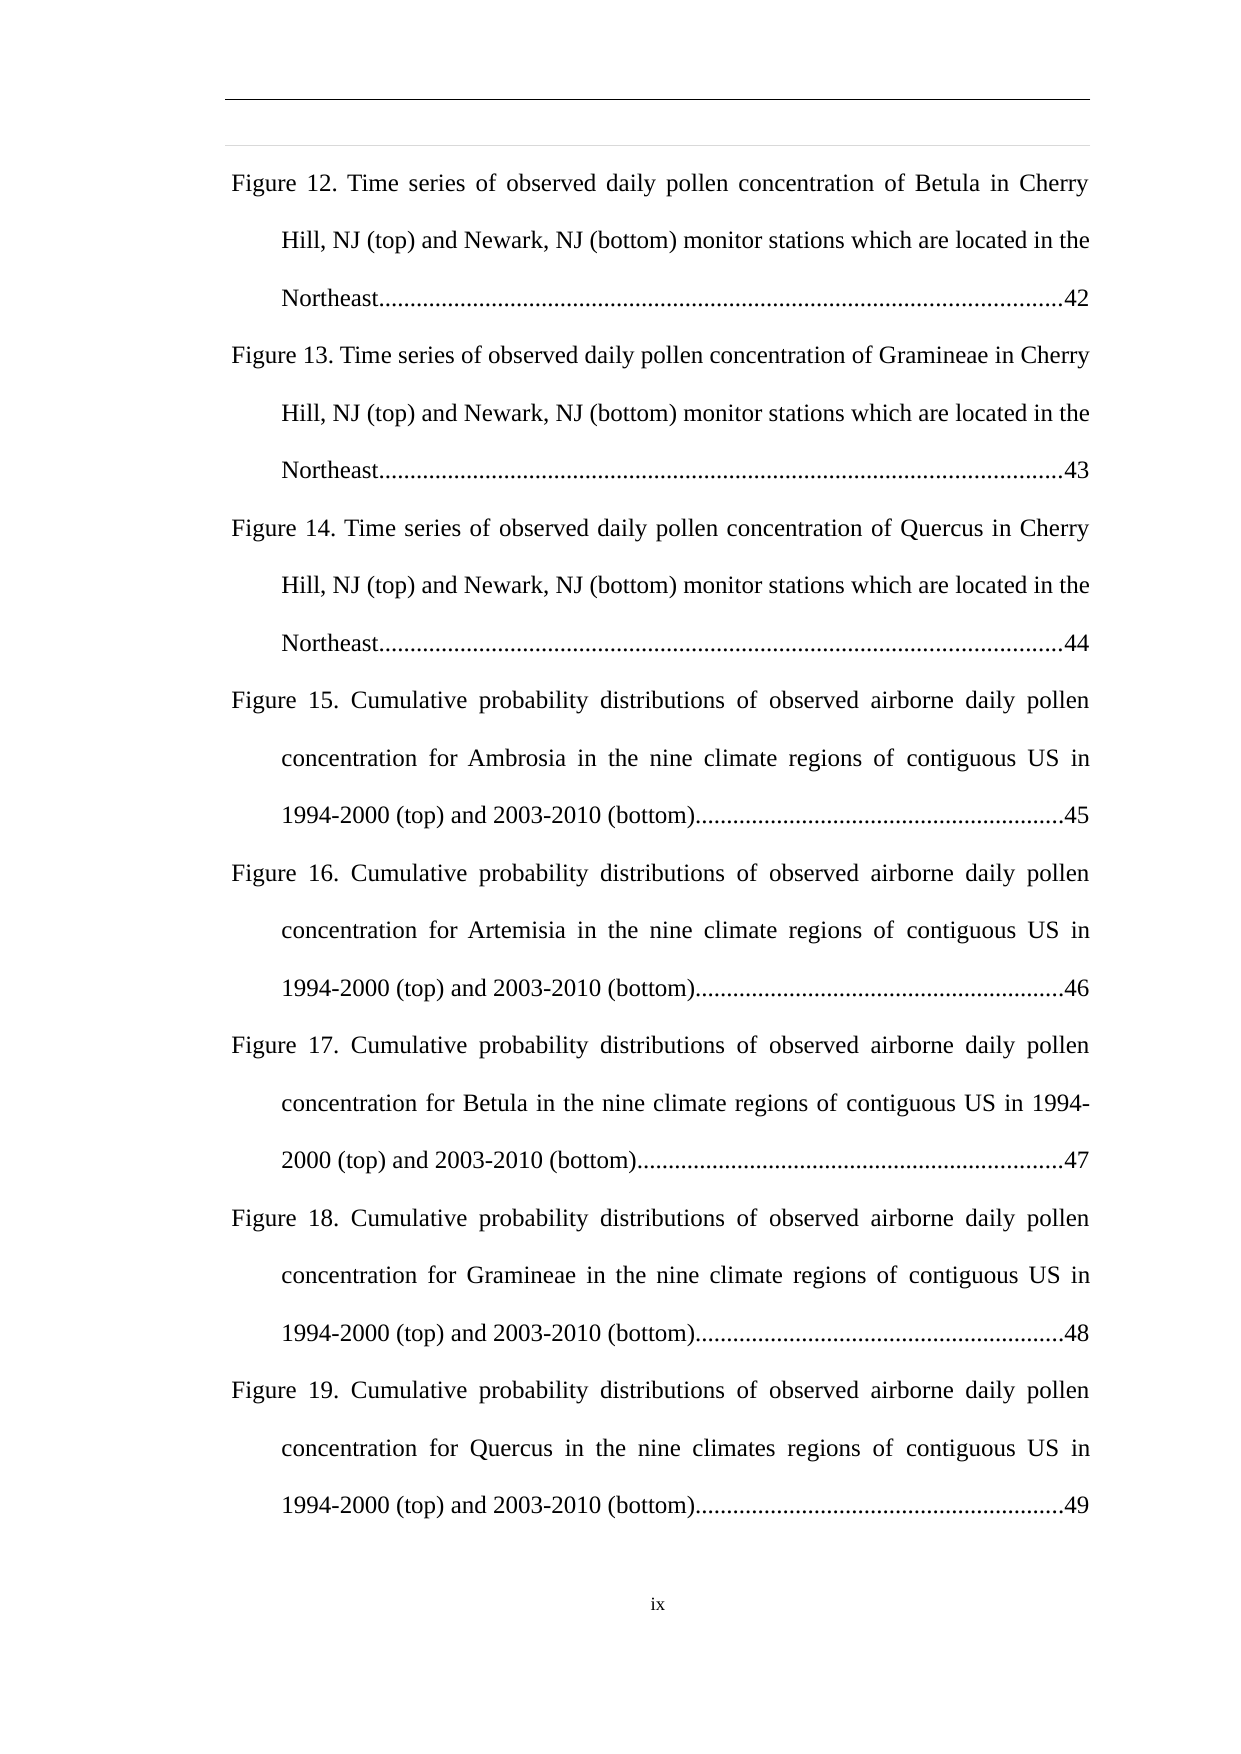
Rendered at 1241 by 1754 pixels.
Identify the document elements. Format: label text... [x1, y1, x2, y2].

text Figure 18. Cumulative probability distributions of observed airborne daily pollen concentration for Gramineae in the nine climate regions of contiguous US in 1994-2000 (top) and 2003-2010 (bottom) 48 [231, 1203, 1090, 1347]
text Figure 13. Time series of observed daily pollen concentration of Gramineae in Cherry Hill, NJ (top) and Newark, NJ (bottom) monitor stations which are located in the Northeast.. 43 [231, 341, 1090, 484]
text Figure 14. Time series of observed daily pollen concentration of Quercus in Cherry Hill, NJ (top) and Newark, NJ (bottom) monitor stations which are located in the Northeast.. 44 [231, 513, 1090, 657]
text Figure 15. Cumulative probability distributions of observed airborne daily pollen concentration for Ambrosia in the nine climate regions of contiguous US in 1994-2000 (top) and 2003-2010 (bottom). 45 [231, 686, 1090, 829]
text Figure 16. Cumulative probability distributions of observed airborne daily pollen concentration for Artemisia in the nine climate regions of contiguous US in 1994-2000 (top) and 2003-2010 (bottom). 46 [231, 858, 1090, 1002]
text Figure 12. Time series of observed daily pollen concentration of Betula in Cherry Hill, NJ (top) and Newark, NJ (bottom) monitor stations which are located in the Northeast. 42 [231, 168, 1090, 312]
text Figure 17. Cumulative probability distributions of observed airborne daily pollen concentration for Betula in the nine climate regions of contiguous US in 1994-2000 (top) and 2003-2010 (bottom) 47 [231, 1031, 1090, 1174]
text Figure 19. Cumulative probability distributions of observed airborne daily pollen concentration for Quercus in the nine climates regions of contiguous US in 1994-2000 (top) and 2003-2010 (bottom) 49 [231, 1376, 1090, 1519]
